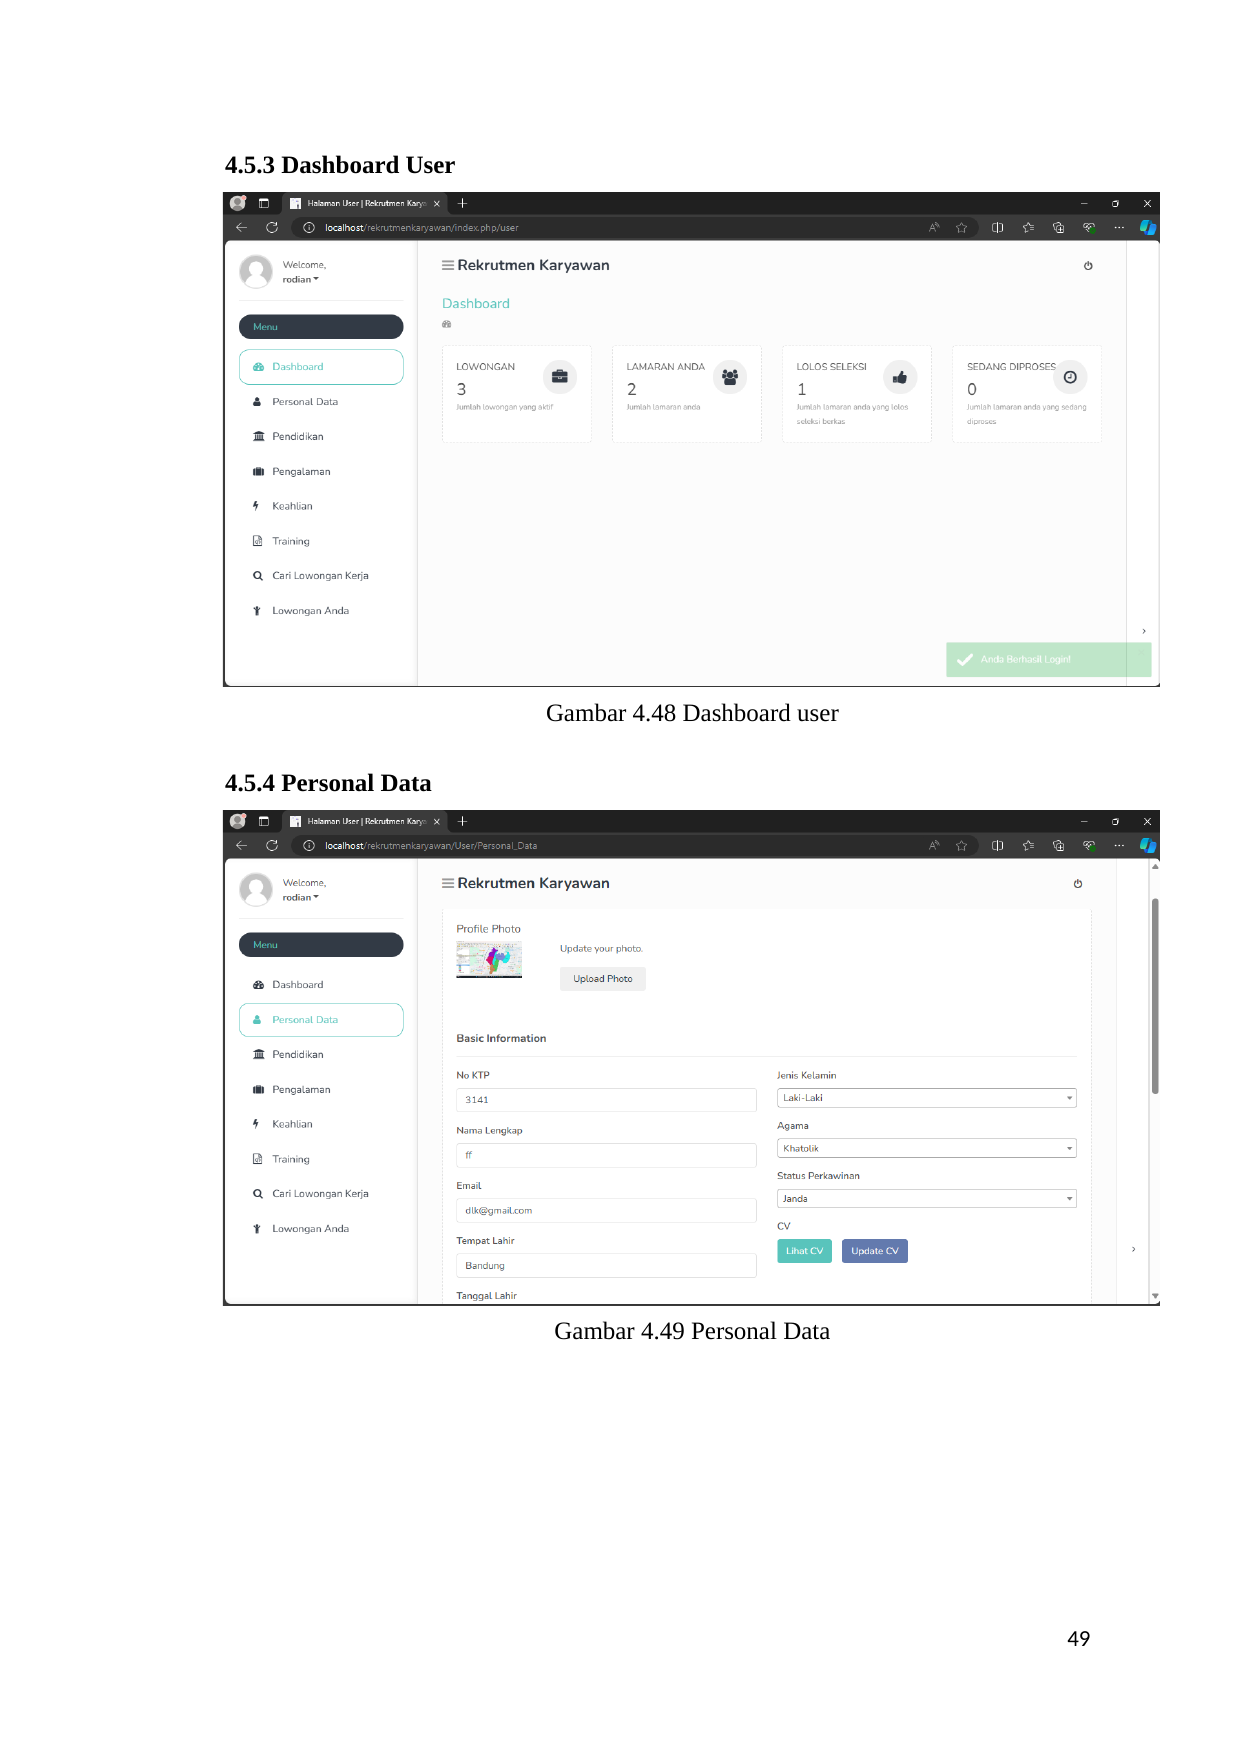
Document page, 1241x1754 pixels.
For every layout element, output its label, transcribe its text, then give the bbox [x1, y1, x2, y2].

text 4.5.3 Dashboard User [150, 150, 1090, 179]
picture [222, 192, 1159, 686]
text 4.5.4 Personal Data [150, 768, 1090, 797]
picture [222, 810, 1159, 1305]
